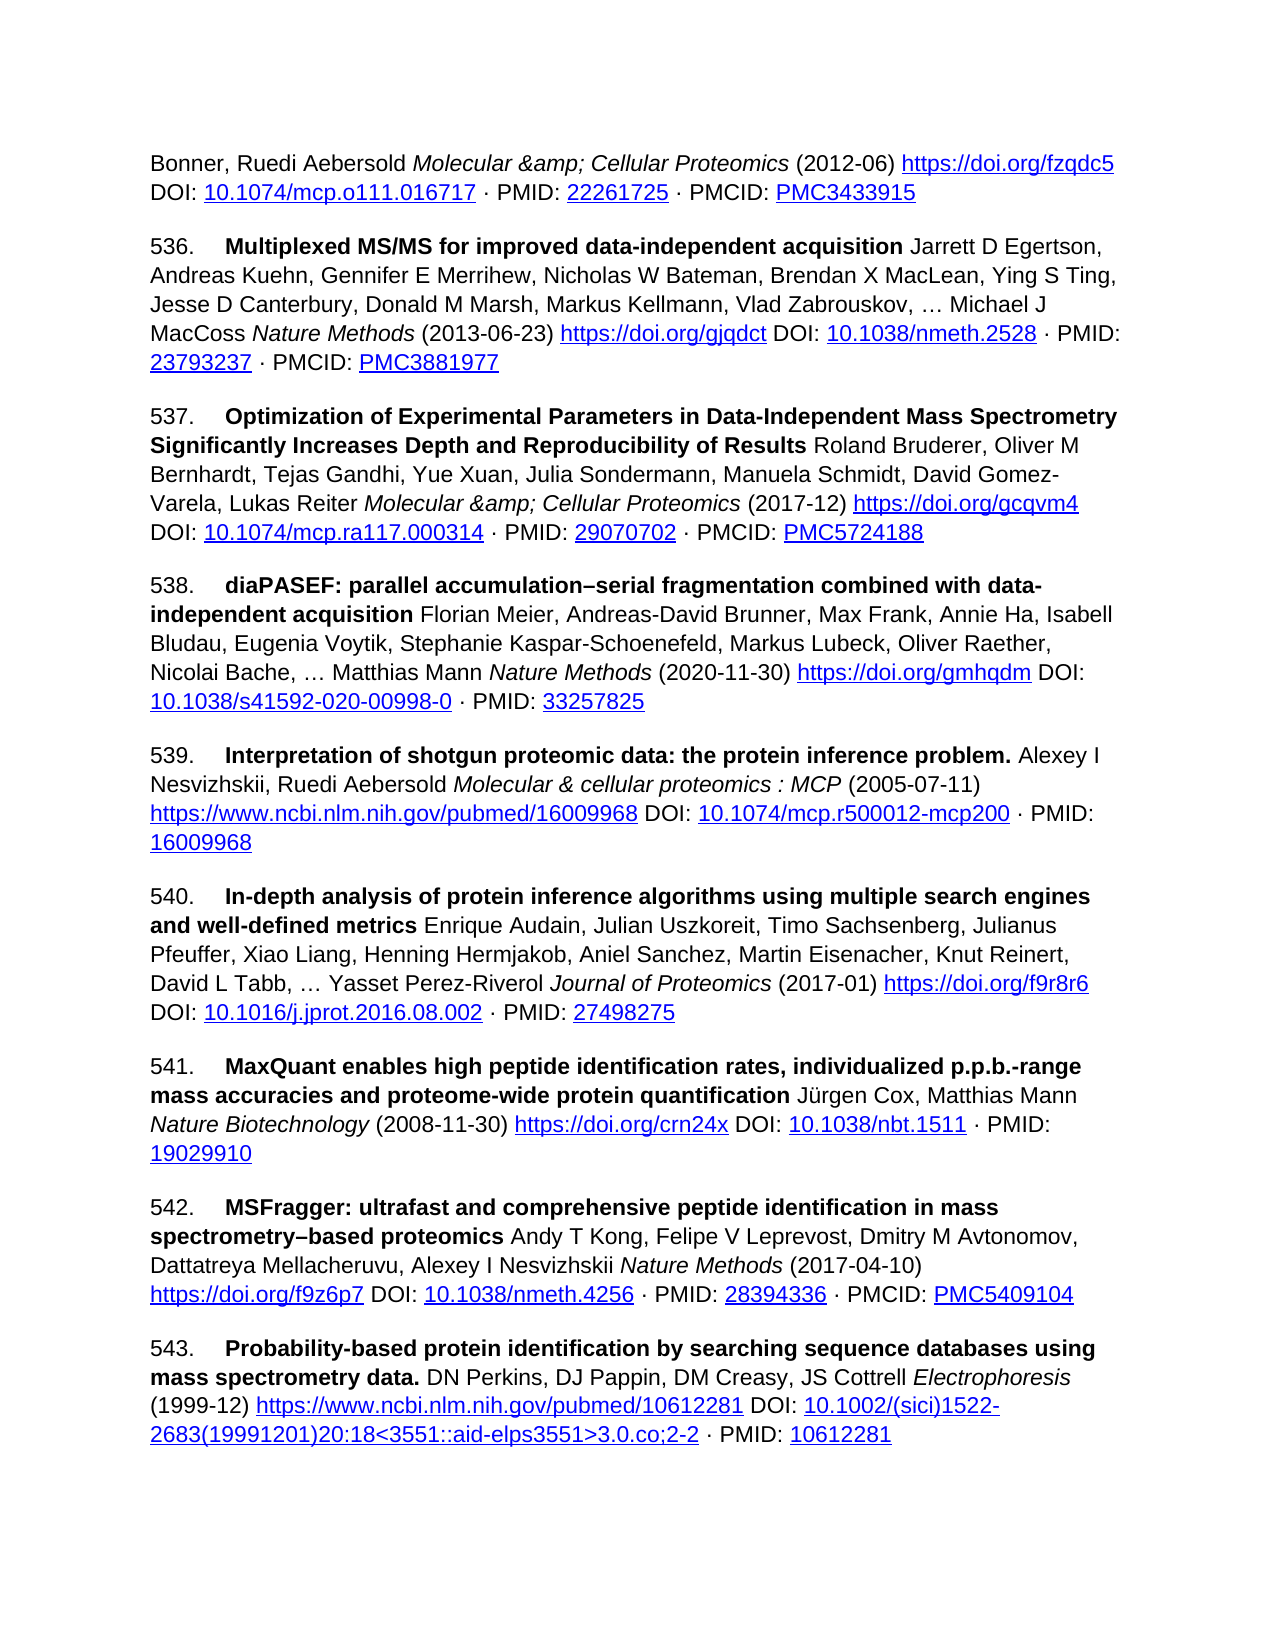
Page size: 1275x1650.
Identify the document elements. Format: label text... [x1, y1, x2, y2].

text 538. diaPASEF: parallel accumulation–serial fragmentation combined with data-independent acquisition Florian Meier, Andreas-David Brunner, Max Frank, Annie Ha, Isabell Bludau, Eugenia Voytik, Stephanie Kaspar-Schoenefeld, Markus Lubeck, Oliver Raether, Nicolai Bache, … Matthias Mann Nature Methods (2020-11-30) https://doi.org/gmhqdm DOI: 10.1038/s41592-020-00998-0 · PMID: 33257825 [150, 572, 1125, 715]
text 540. In-depth analysis of protein inference algorithms using multiple search engines and well-defined metrics Enrique Audain, Julian Uszkoreit, Timo Sachsenberg, Julianus Pfeuffer, Xiao Liang, Henning Hermjakob, Aniel Sanchez, Martin Eisenacher, Knut Reinert, David L Tabb, … Yasset Perez-Riverol Journal of Proteomics (2017-01) https://doi.org/f9r8r6 DOI: 10.1016/j.jprot.2016.08.002 · PMID: 27498275 [150, 883, 1125, 1025]
text 541. MaxQuant enables high peptide identification rates, individualized p.p.b.-range mass accuracies and proteome-wide protein quantification Jürgen Cox, Matthias Mann Nature Biotechnology (2008-11-30) https://doi.org/crn24x DOI: 10.1038/nbt.1511 · PMID: 19029910 [150, 1053, 1125, 1166]
text 536. Multiplexed MS/MS for improved data-independent acquisition Jarrett D Egertson, Andreas Kuehn, Gennifer E Merrihew, Nicholas W Bateman, Brendan X MacLean, Ying S Ting, Jesse D Canterbury, Donald M Marsh, Markus Kellmann, Vlad Zabrouskov, … Michael J MacCoss Nature Methods (2013-06-23) https://doi.org/gjqdct DOI: 10.1038/nmeth.2528 · PMID: 23793237 · PMCID: PMC3881977 [150, 233, 1125, 375]
text 537. Optimization of Experimental Parameters in Data-Independent Mass Spectrometry Significantly Increases Depth and Reproducibility of Results Roland Bruderer, Oliver M Bernhardt, Tejas Gandhi, Yue Xuan, Julia Sondermann, Manuela Schmidt, David Gomez-Varela, Lukas Reiter Molecular &amp; Cellular Proteomics (2017-12) https://doi.org/gcqvm4 DOI: 10.1074/mcp.ra117.000314 · PMID: 29070702 · PMCID: PMC5724188 [150, 403, 1125, 545]
text 539. Interpretation of shotgun proteomic data: the protein inference problem. Alexey I Nesvizhskii, Ruedi Aebersold Molecular & cellular proteomics : MCP (2005-07-11) https://www.ncbi.nlm.nih.gov/pubmed/16009968 DOI: 10.1074/mcp.r500012-mcp200 · PMID: 16009968 [150, 742, 1125, 856]
text 543. Probability-based protein identification by searching sequence databases using mass spectrometry data. DN Perkins, DJ Pappin, DM Creasy, JS Cottrell Electrophoresis (1999-12) https://www.ncbi.nlm.nih.gov/pubmed/10612281 DOI: 10.1002/(sici)1522-2683(19991201)20:18<3551::aid-elps3551>3.0.co;2-2 · PMID: 10612281 [150, 1334, 1125, 1448]
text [150, 150, 1125, 205]
text 542. MSFragger: ultrafast and comprehensive peptide identification in mass spectrometry–based proteomics Andy T Kong, Felipe V Leprevost, Dmitry M Avtonomov, Dattatreya Mellacheruvu, Alexey I Nesvizhskii Nature Methods (2017-04-10) https://doi.org/f9z6p7 DOI: 10.1038/nmeth.4256 · PMID: 28394336 · PMCID: PMC5409104 [150, 1194, 1125, 1307]
